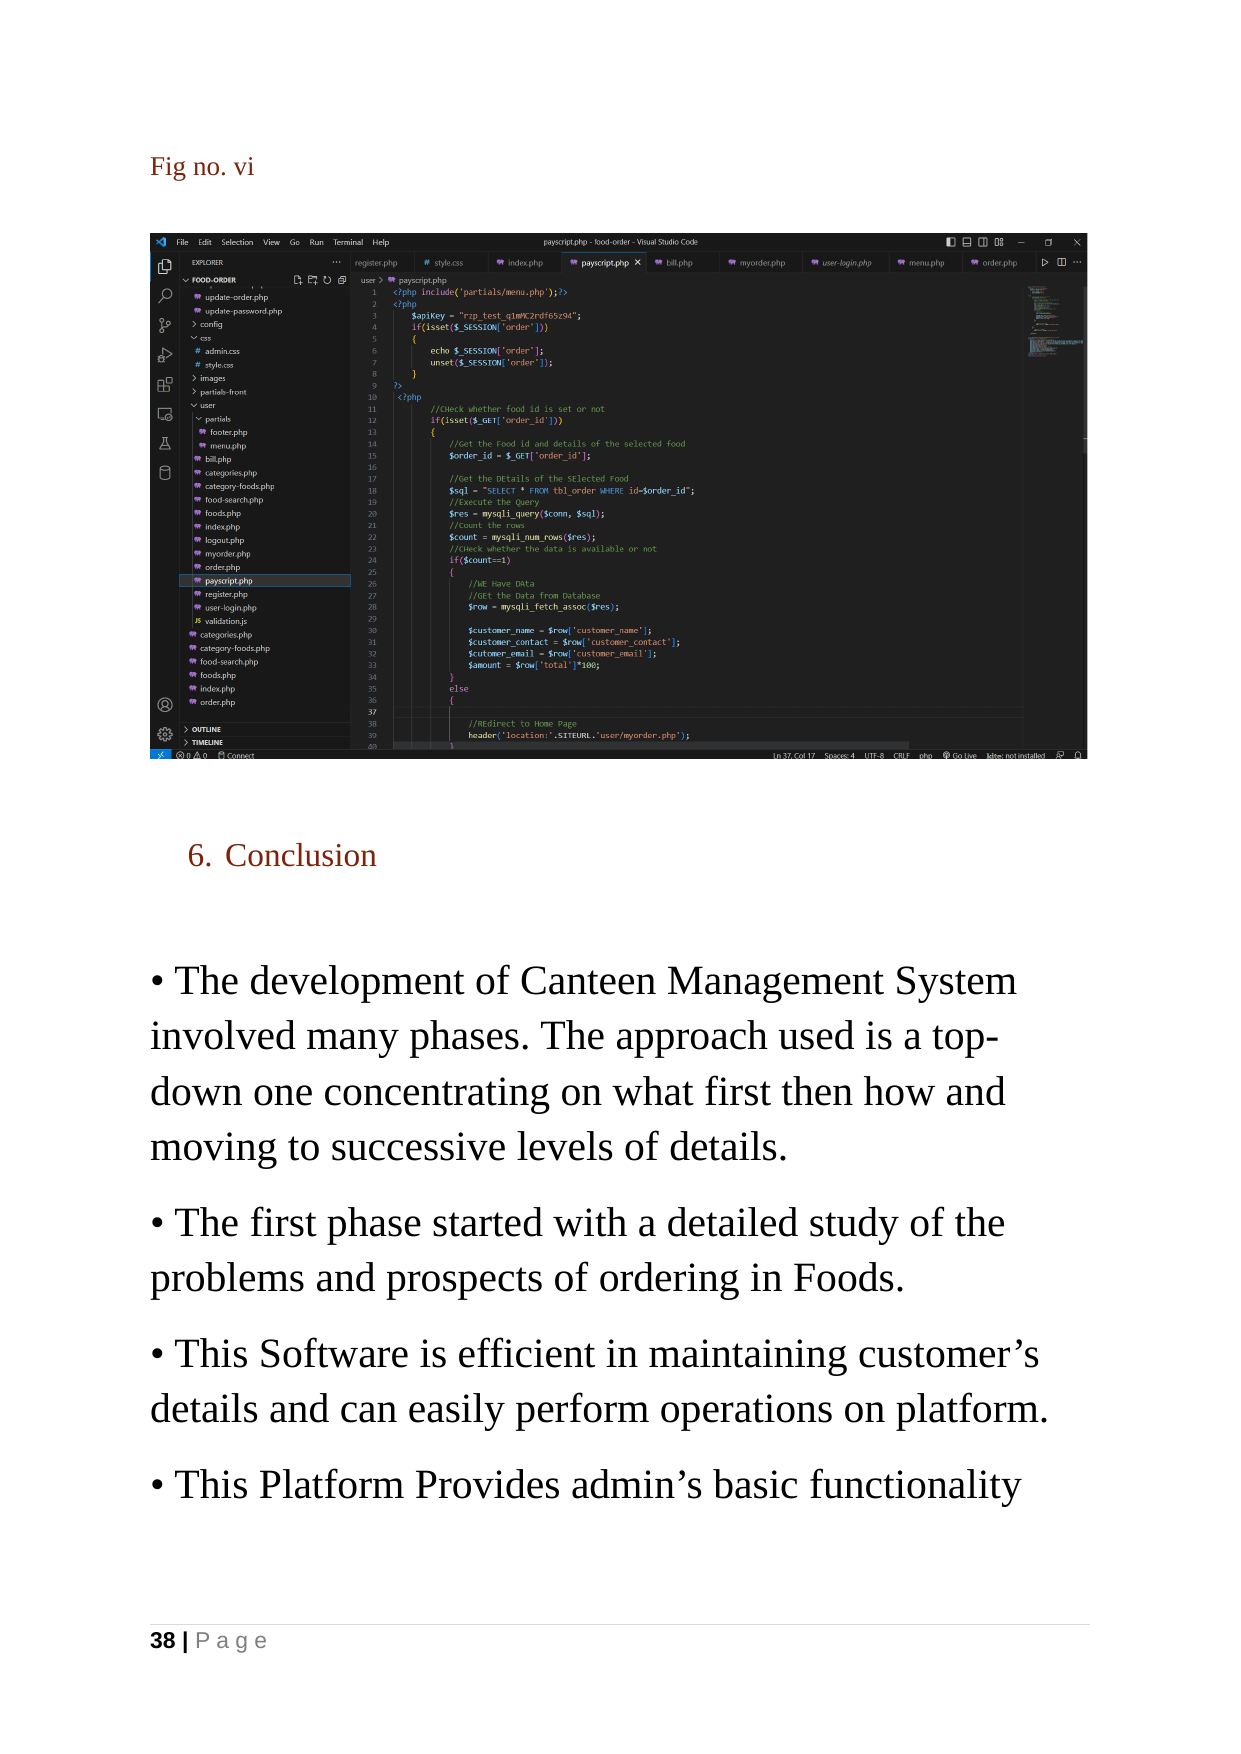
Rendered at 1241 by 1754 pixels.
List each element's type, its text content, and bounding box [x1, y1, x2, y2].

text • This Platform Provides admin’s basic functionality [150, 1459, 1090, 1507]
text • The development of Canteen Management System involved many phases. The approach used is a top-down one concentrating on what first then how and moving to successive levels of details. [150, 956, 1090, 1169]
text • This Software is efficient in maintaining customer’s details and can easily perform operations on platform. [150, 1328, 1090, 1431]
picture [150, 233, 1087, 759]
text • The first phase started with a detailed study of the problems and prospects of ordering in Foods. [150, 1197, 1090, 1300]
subtitle Fig no. vi [150, 150, 1090, 181]
